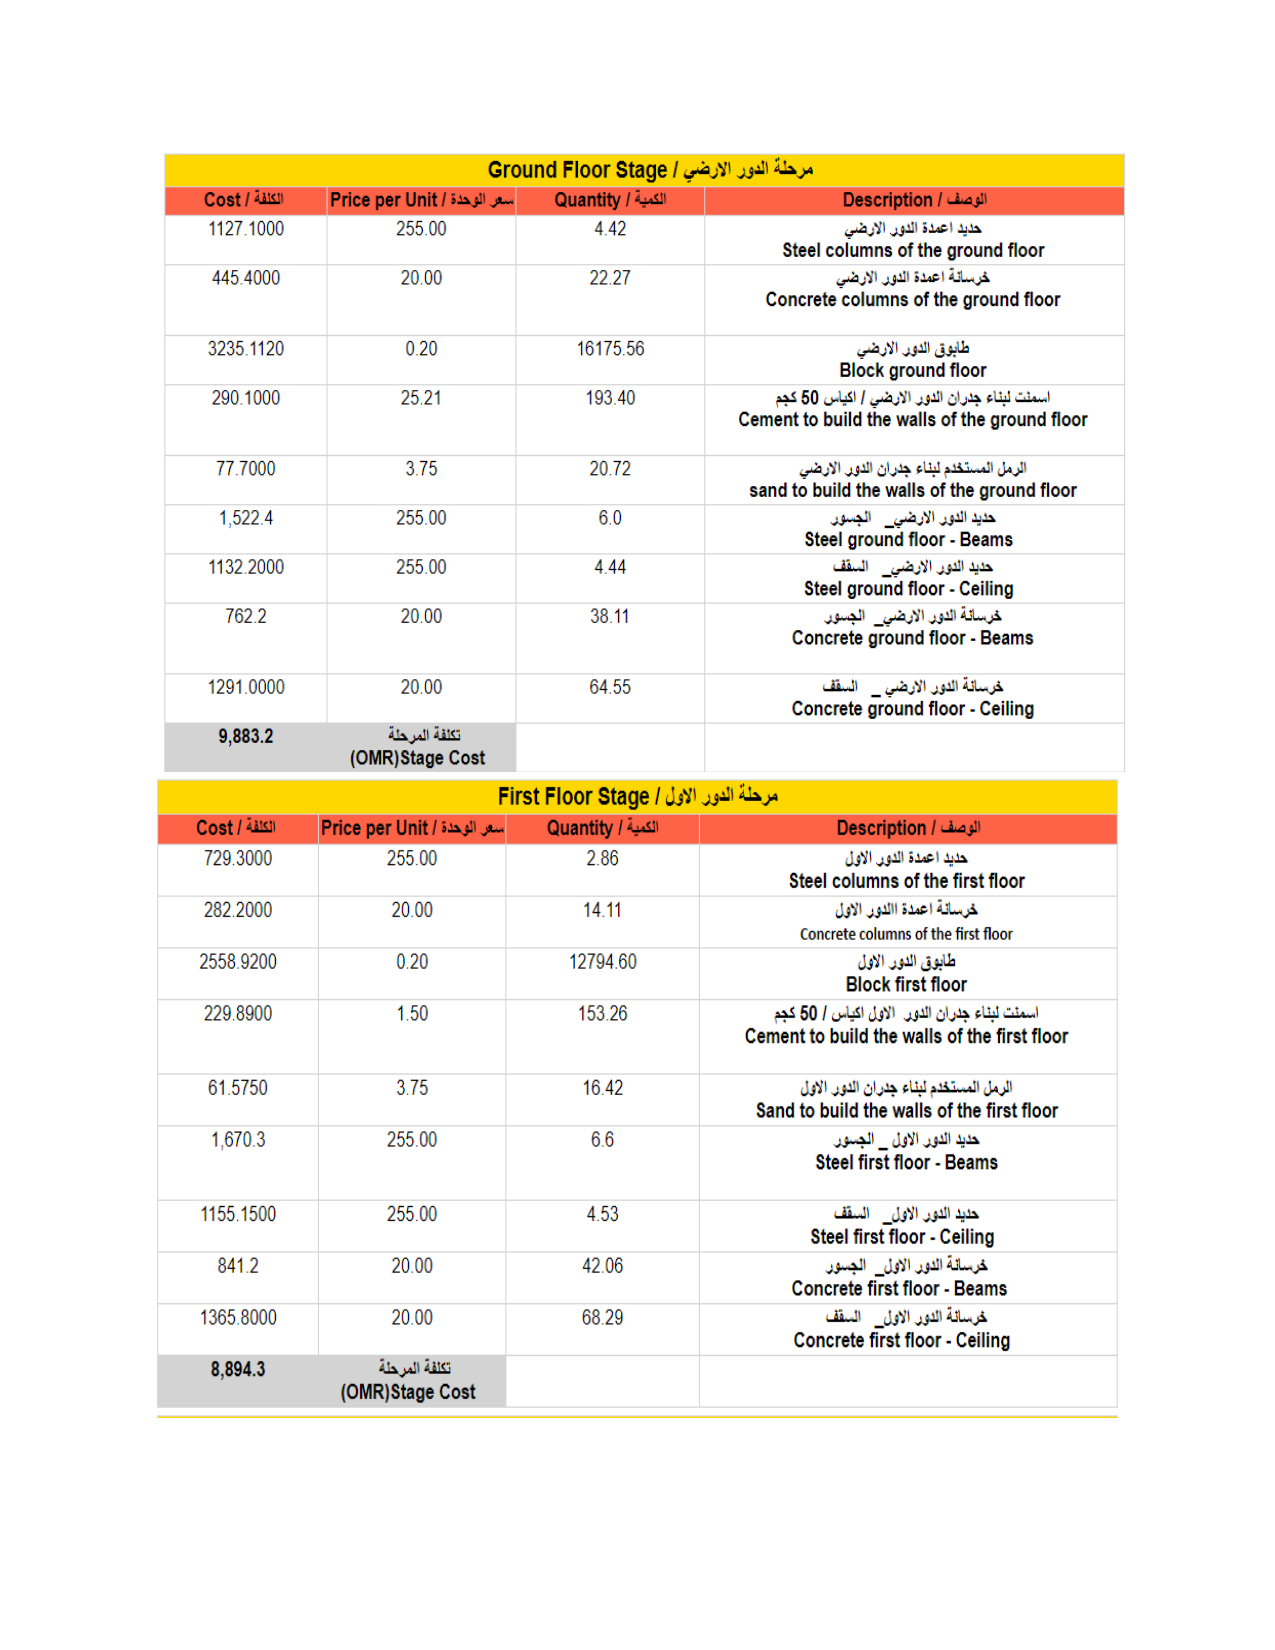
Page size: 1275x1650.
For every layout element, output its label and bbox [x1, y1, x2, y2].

picture [150, 150, 1163, 1418]
